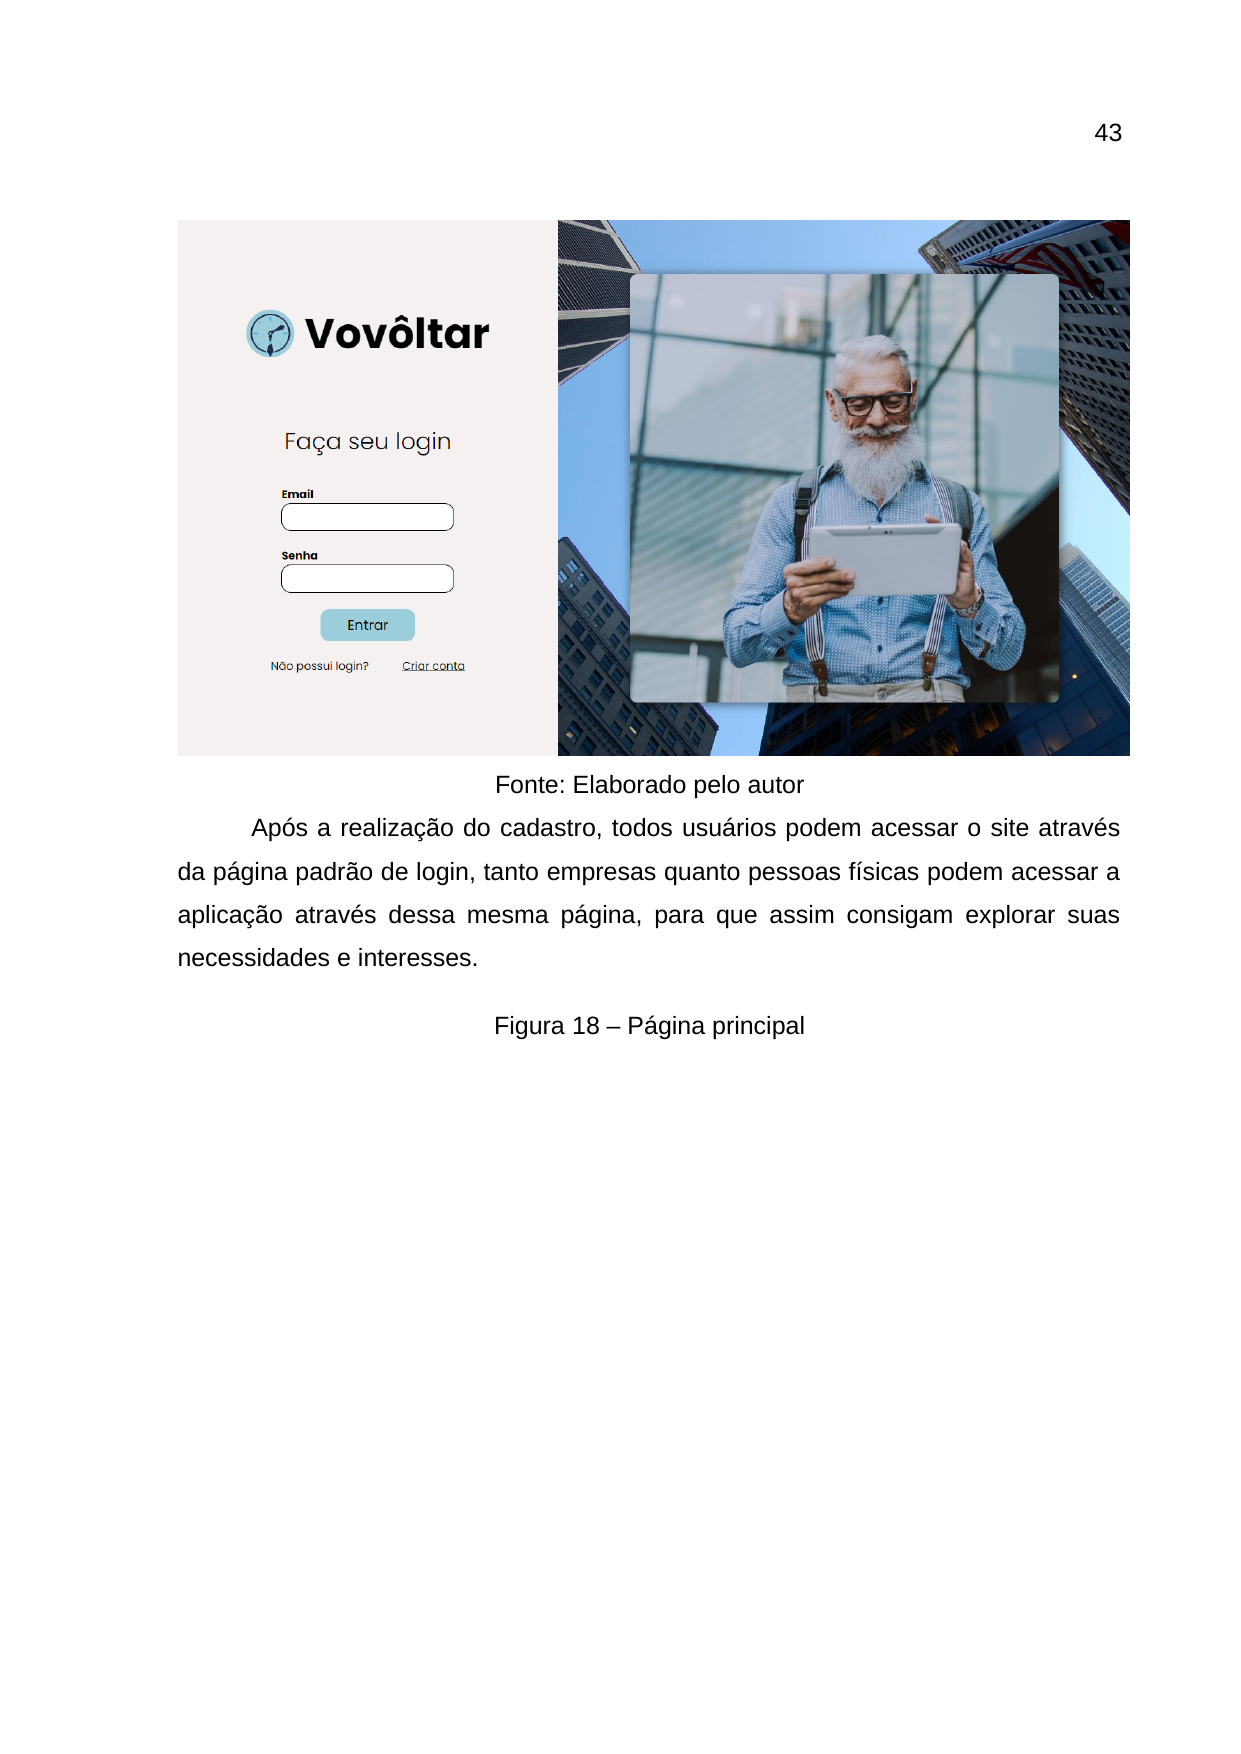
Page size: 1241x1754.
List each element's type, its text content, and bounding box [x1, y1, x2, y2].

text Fonte: Elaborado pelo autor [177, 770, 1122, 799]
picture [177, 220, 1130, 756]
text Após a realização do cadastro, todos usuários podem acessar o site através da página padrão de login, tanto empresas quanto pessoas físicas podem acessar a aplicação através dessa mesma página, para que assim consigam explorar suas necessidades e interesses. [177, 813, 1122, 972]
